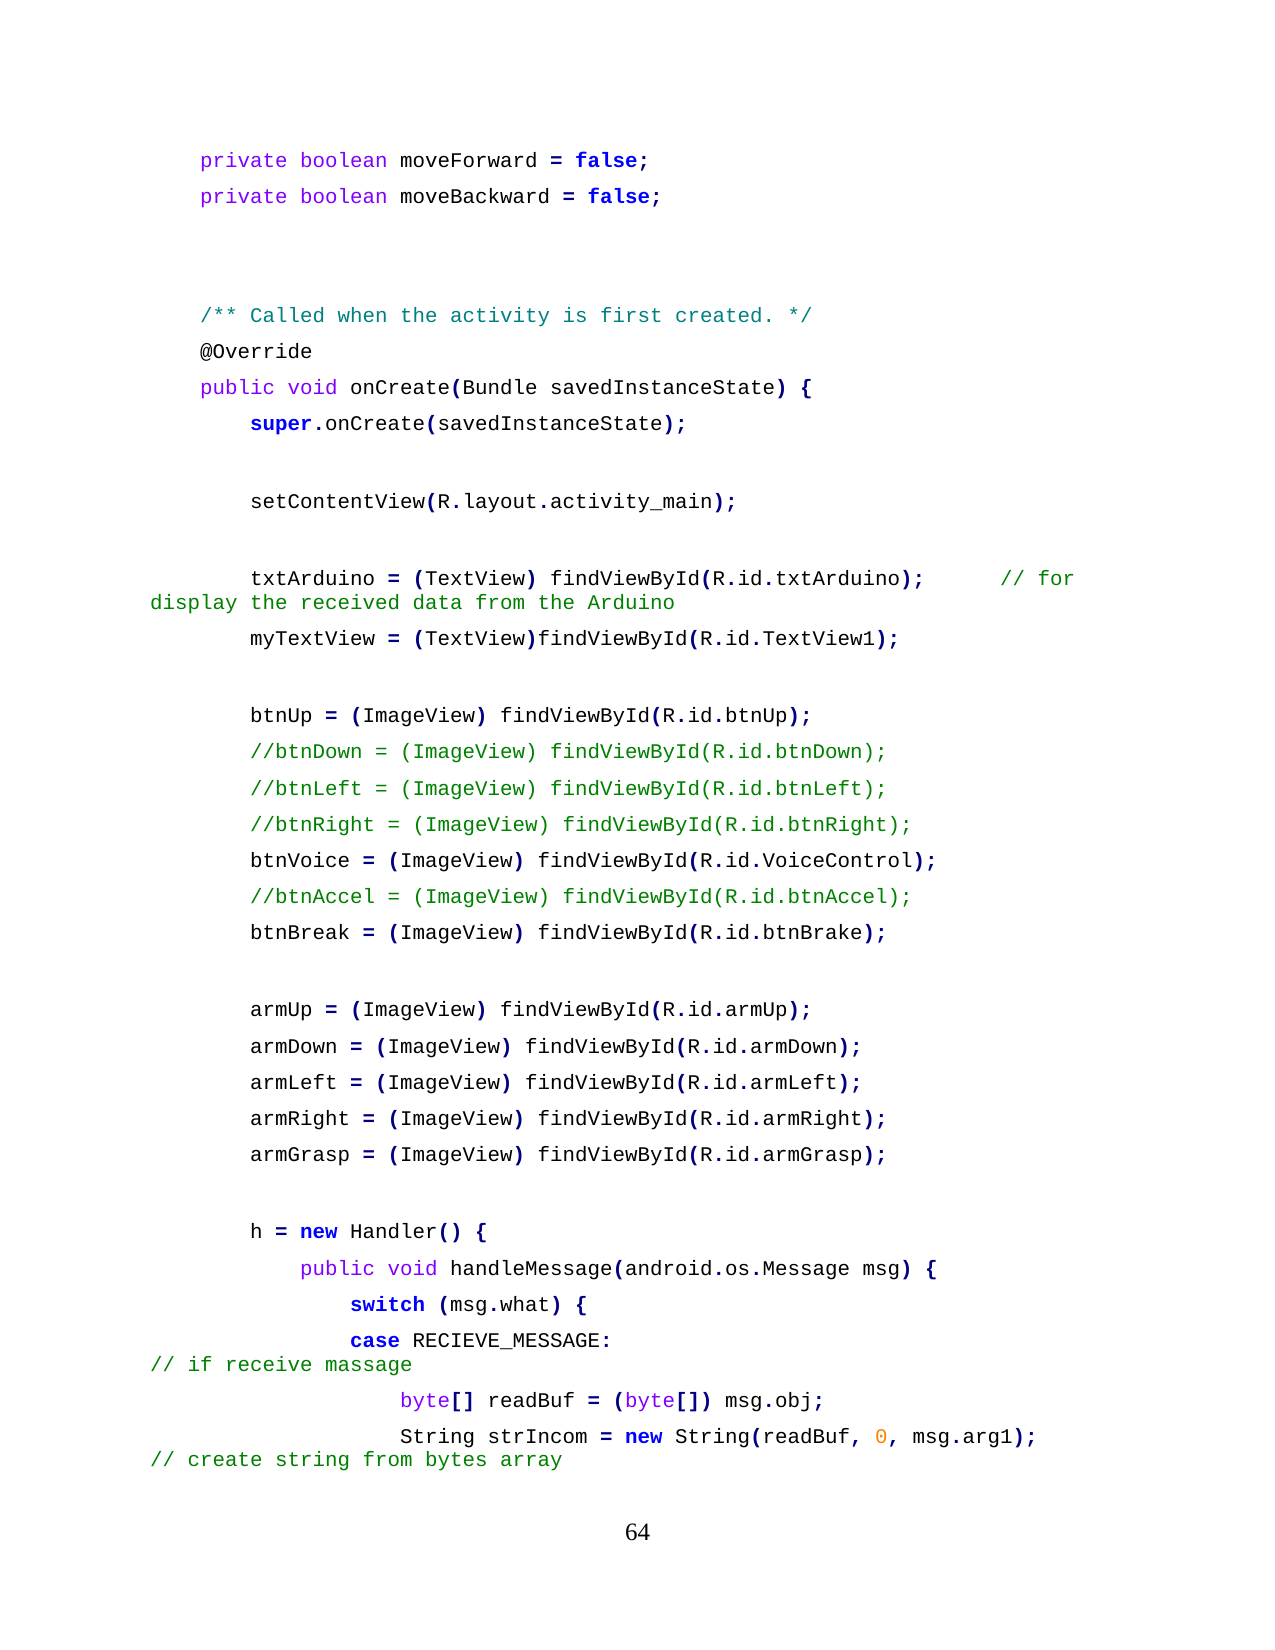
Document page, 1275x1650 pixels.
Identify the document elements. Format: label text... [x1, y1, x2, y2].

text //btnLeft = (ImageView) findViewById(R.id.btnLeft); [150, 777, 1125, 801]
text h = new Handler() { [150, 1221, 1125, 1245]
text txtArduino = (TextView) findViewById(R.id.txtArduino); // for display the received data from the Arduino [150, 568, 1125, 615]
text switch (msg.what) { [150, 1294, 1125, 1317]
text private boolean moveForward = false; [150, 150, 1125, 174]
text super.onCreate(savedInstanceState); [150, 413, 1125, 437]
text //btnRight = (ImageView) findViewById(R.id.btnRight); [150, 814, 1125, 837]
text setContentView(R.layout.activity_main); [150, 491, 1125, 514]
text String strIncom = new String(readBuf, 0, msg.arg1); // create string from bytes array [150, 1426, 1125, 1473]
text armUp = (ImageView) findViewById(R.id.armUp); [150, 999, 1125, 1023]
text btnVoice = (ImageView) findViewById(R.id.VoiceControl); [150, 850, 1125, 873]
text myTextView = (TextView)findViewById(R.id.TextView1); [150, 628, 1125, 651]
text @Override [150, 341, 1125, 364]
text btnBreak = (ImageView) findViewById(R.id.btnBrake); [150, 922, 1125, 946]
text private boolean moveBackward = false; [150, 186, 1125, 210]
text //btnDown = (ImageView) findViewById(R.id.btnDown); [150, 741, 1125, 765]
text btnUp = (ImageView) findViewById(R.id.btnUp); [150, 705, 1125, 729]
text byte[] readBuf = (byte[]) msg.obj; [150, 1390, 1125, 1413]
text armLeft = (ImageView) findViewById(R.id.armLeft); [150, 1072, 1125, 1095]
text armGrasp = (ImageView) findViewById(R.id.armGrasp); [150, 1144, 1125, 1168]
text public void handleMessage(android.os.Message msg) { [150, 1258, 1125, 1281]
text public void onCreate(Bundle savedInstanceState) { [150, 377, 1125, 401]
text //btnAccel = (ImageView) findViewById(R.id.btnAccel); [150, 886, 1125, 909]
text armRight = (ImageView) findViewById(R.id.armRight); [150, 1108, 1125, 1132]
text /** Called when the activity is first created. */ [150, 305, 1125, 328]
text armDown = (ImageView) findViewById(R.id.armDown); [150, 1036, 1125, 1059]
text case RECIEVE_MESSAGE: // if receive massage [150, 1330, 1125, 1377]
